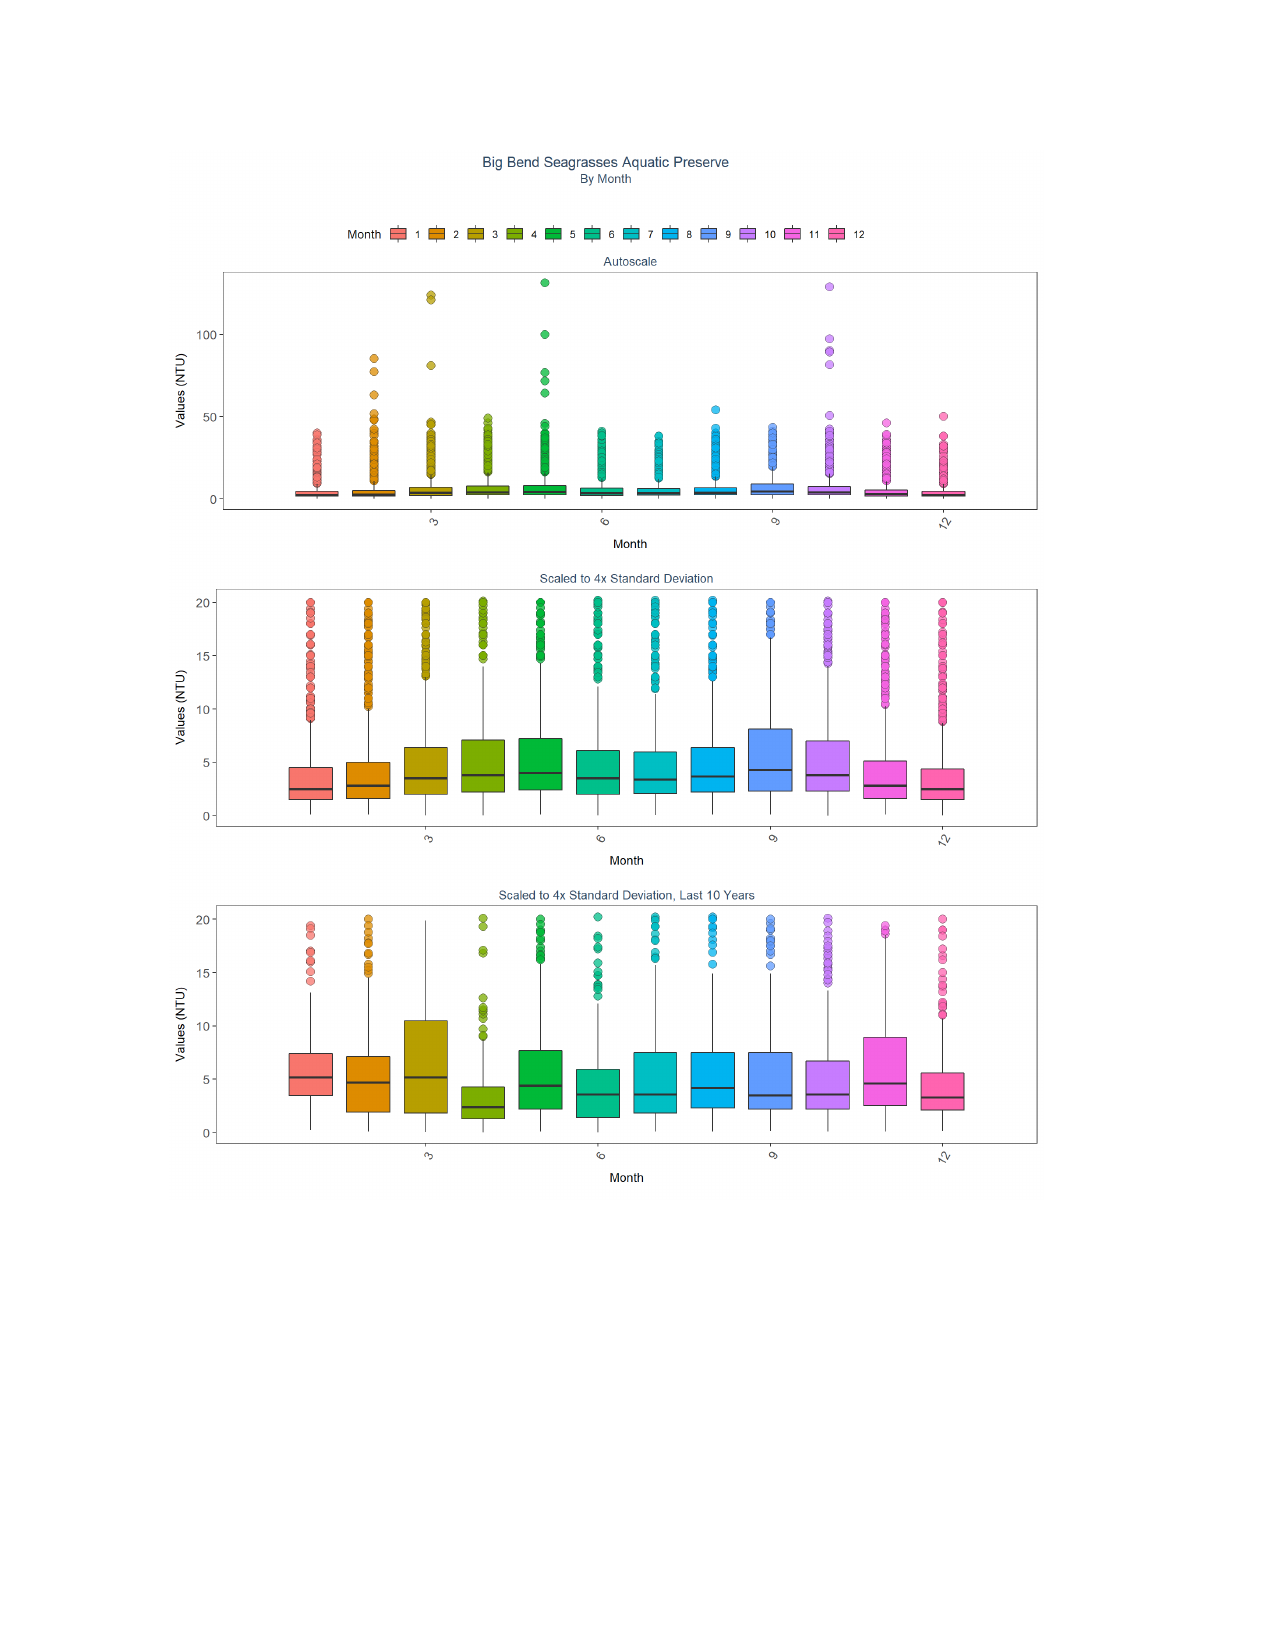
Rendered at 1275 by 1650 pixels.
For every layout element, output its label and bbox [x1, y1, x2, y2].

picture [168, 150, 1044, 1200]
